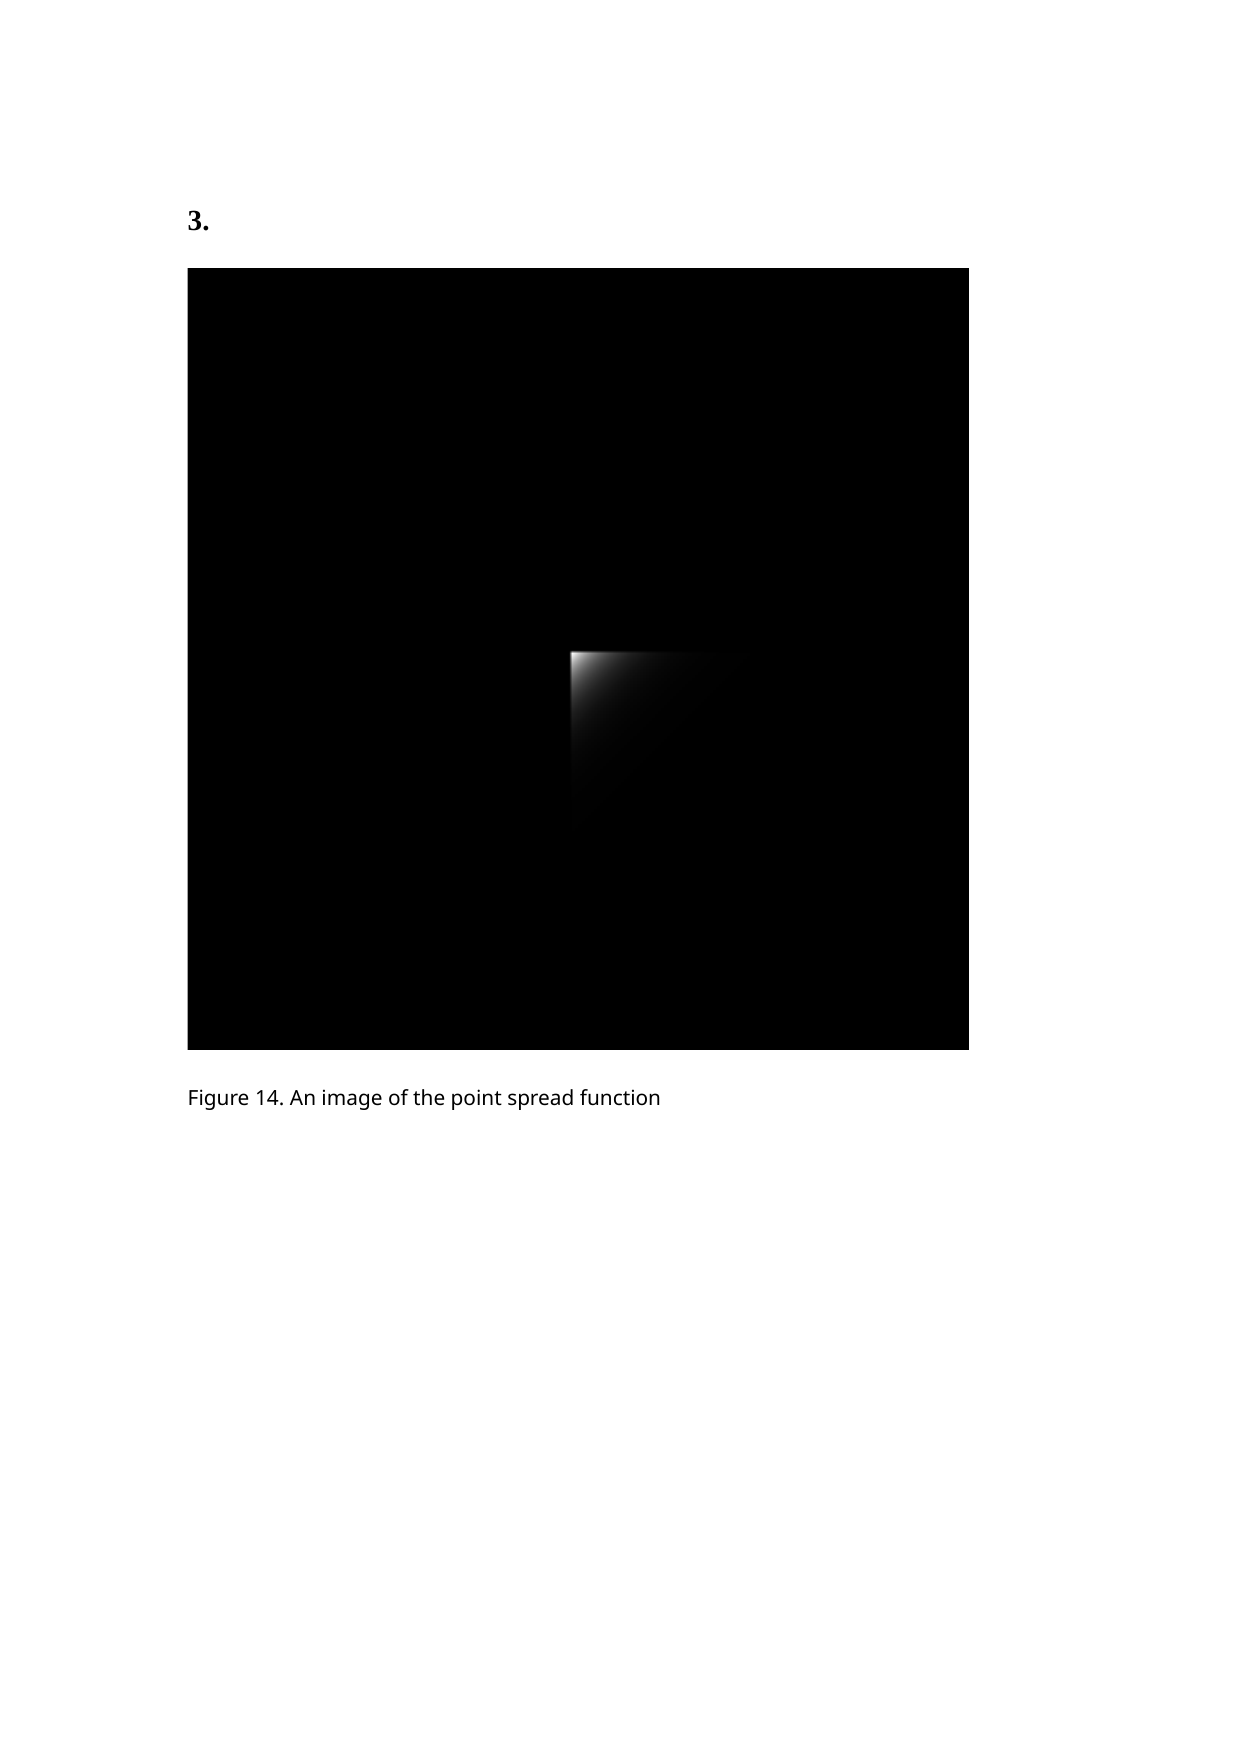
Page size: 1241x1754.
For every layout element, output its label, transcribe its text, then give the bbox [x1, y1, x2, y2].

text Figure 14. An image of the point spread function [187, 1081, 1053, 1113]
picture [187, 268, 969, 1050]
subtitle 3. [187, 187, 1053, 252]
